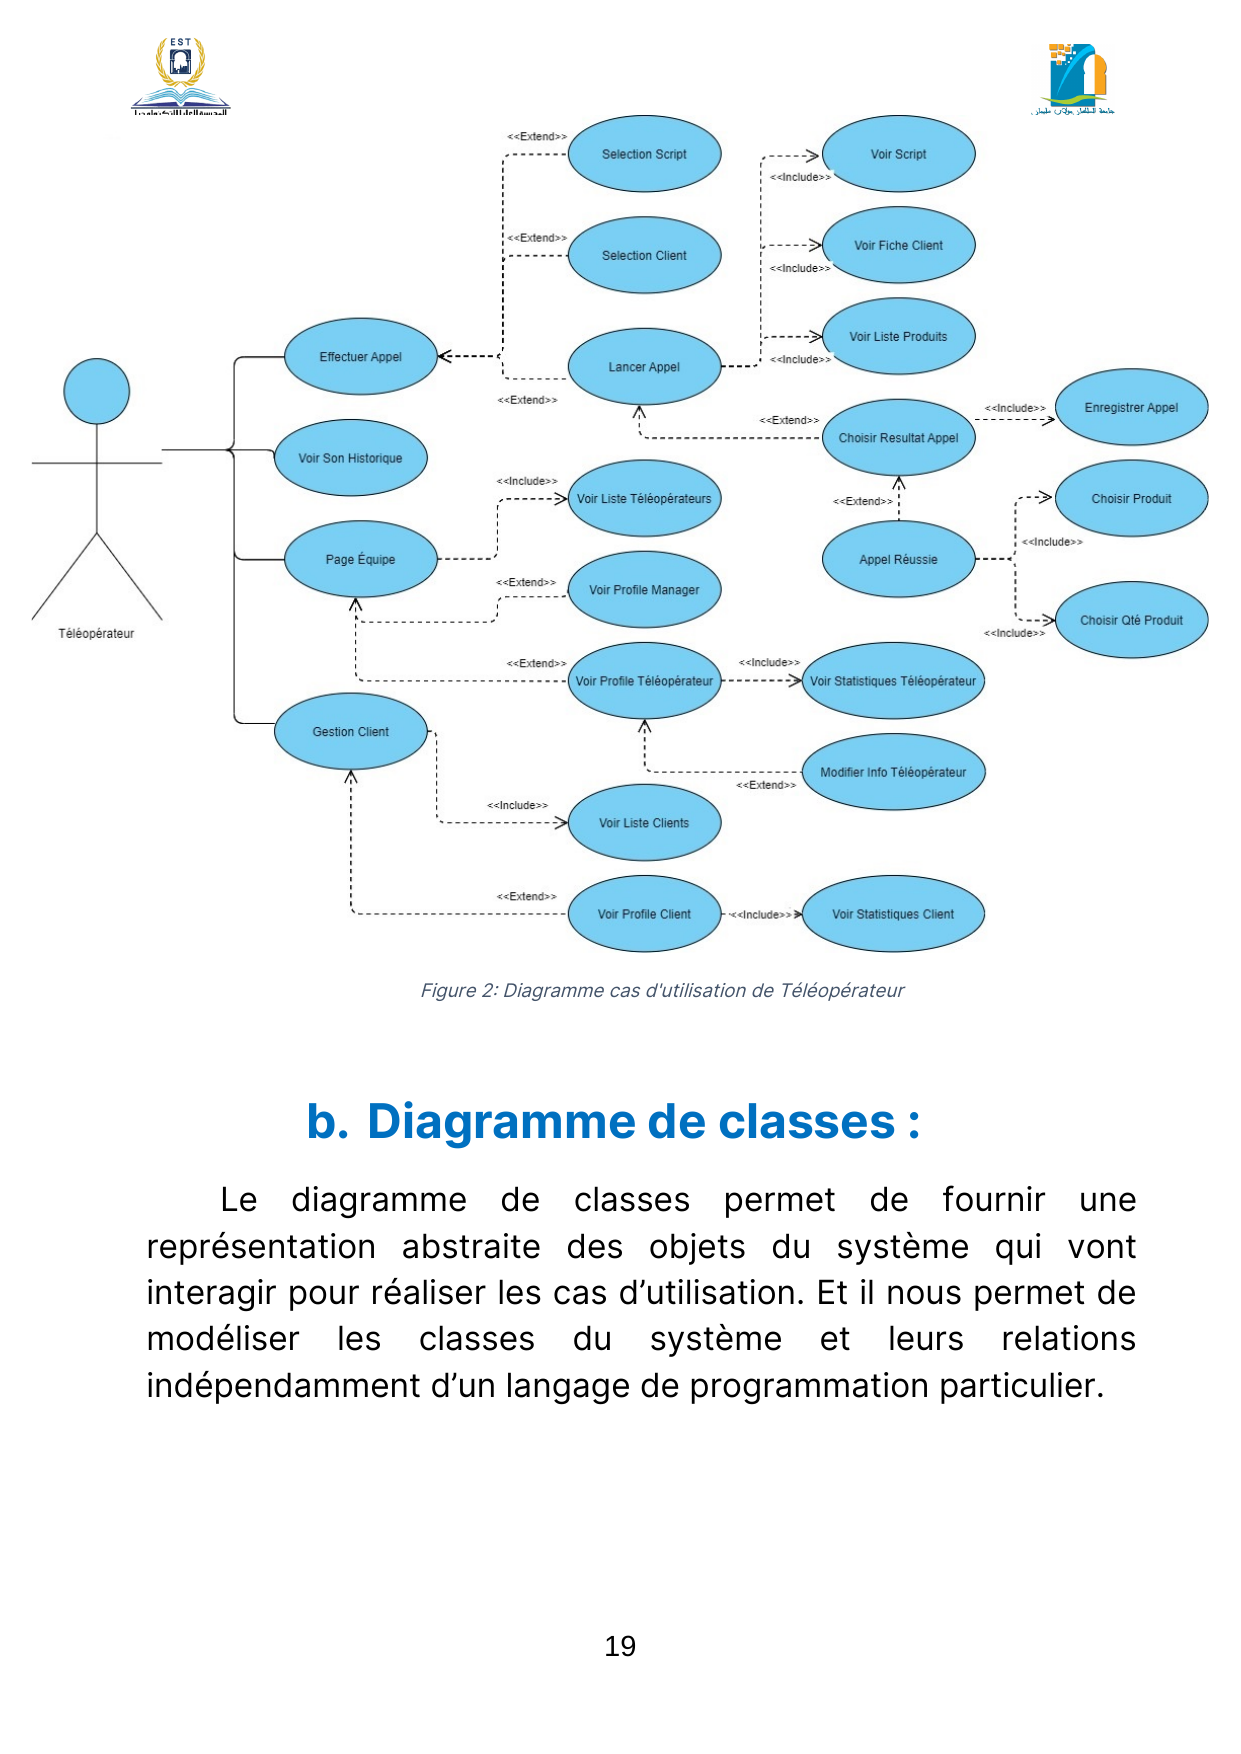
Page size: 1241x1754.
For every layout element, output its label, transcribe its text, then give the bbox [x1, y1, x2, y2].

text Le diagramme de classes permet de fournir une représentation abstraite des objets du système qui vont interagir pour réaliser les cas d’utilisation. Et il nous permet de modéliser les classes du système et leurs relations indépendamment d’un langage de programmation particulier. [146, 1179, 1138, 1405]
list Diagramme de classes : [306, 1092, 1088, 1150]
picture [31, 23, 1209, 953]
